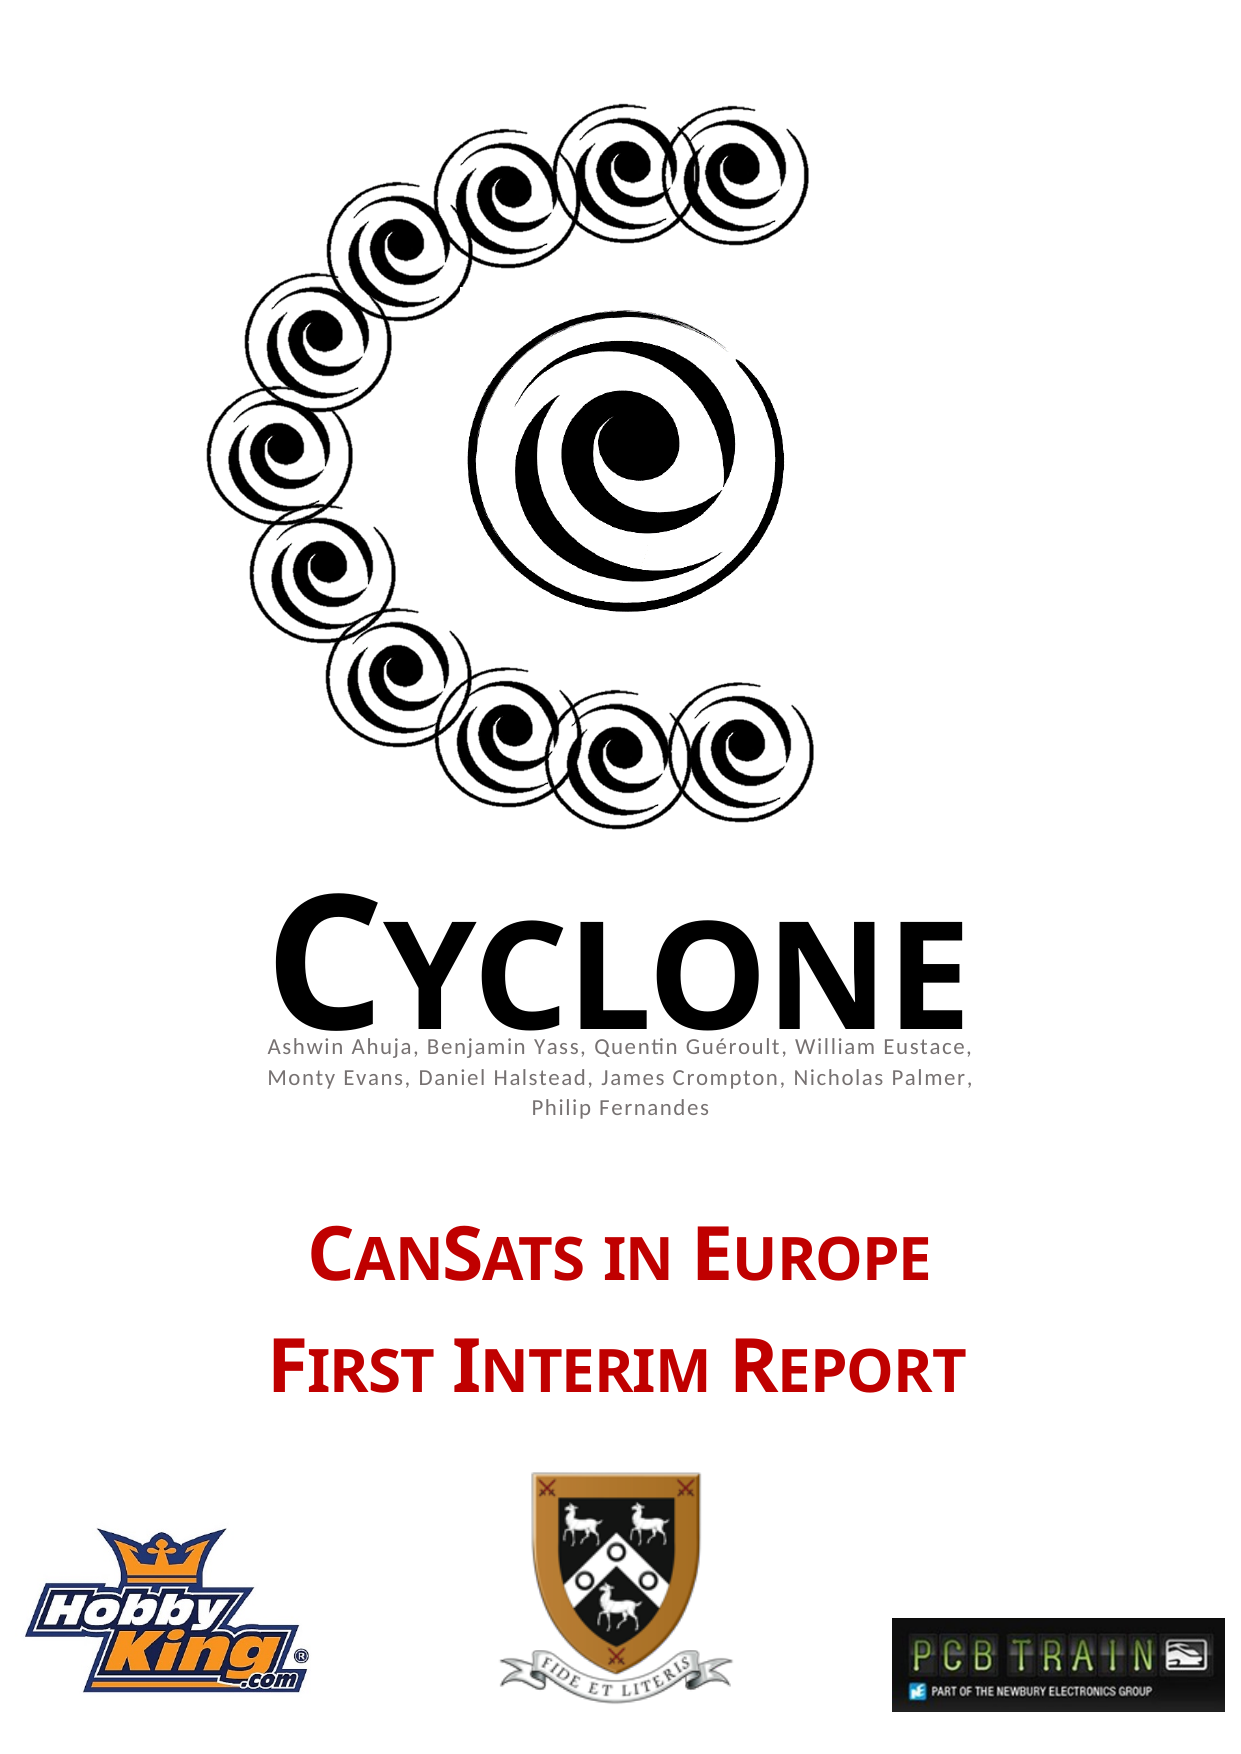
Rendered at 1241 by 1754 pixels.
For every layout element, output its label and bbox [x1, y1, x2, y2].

picture [491, 1460, 742, 1712]
picture [892, 1618, 1225, 1712]
picture [203, 93, 820, 833]
picture [15, 1517, 330, 1707]
